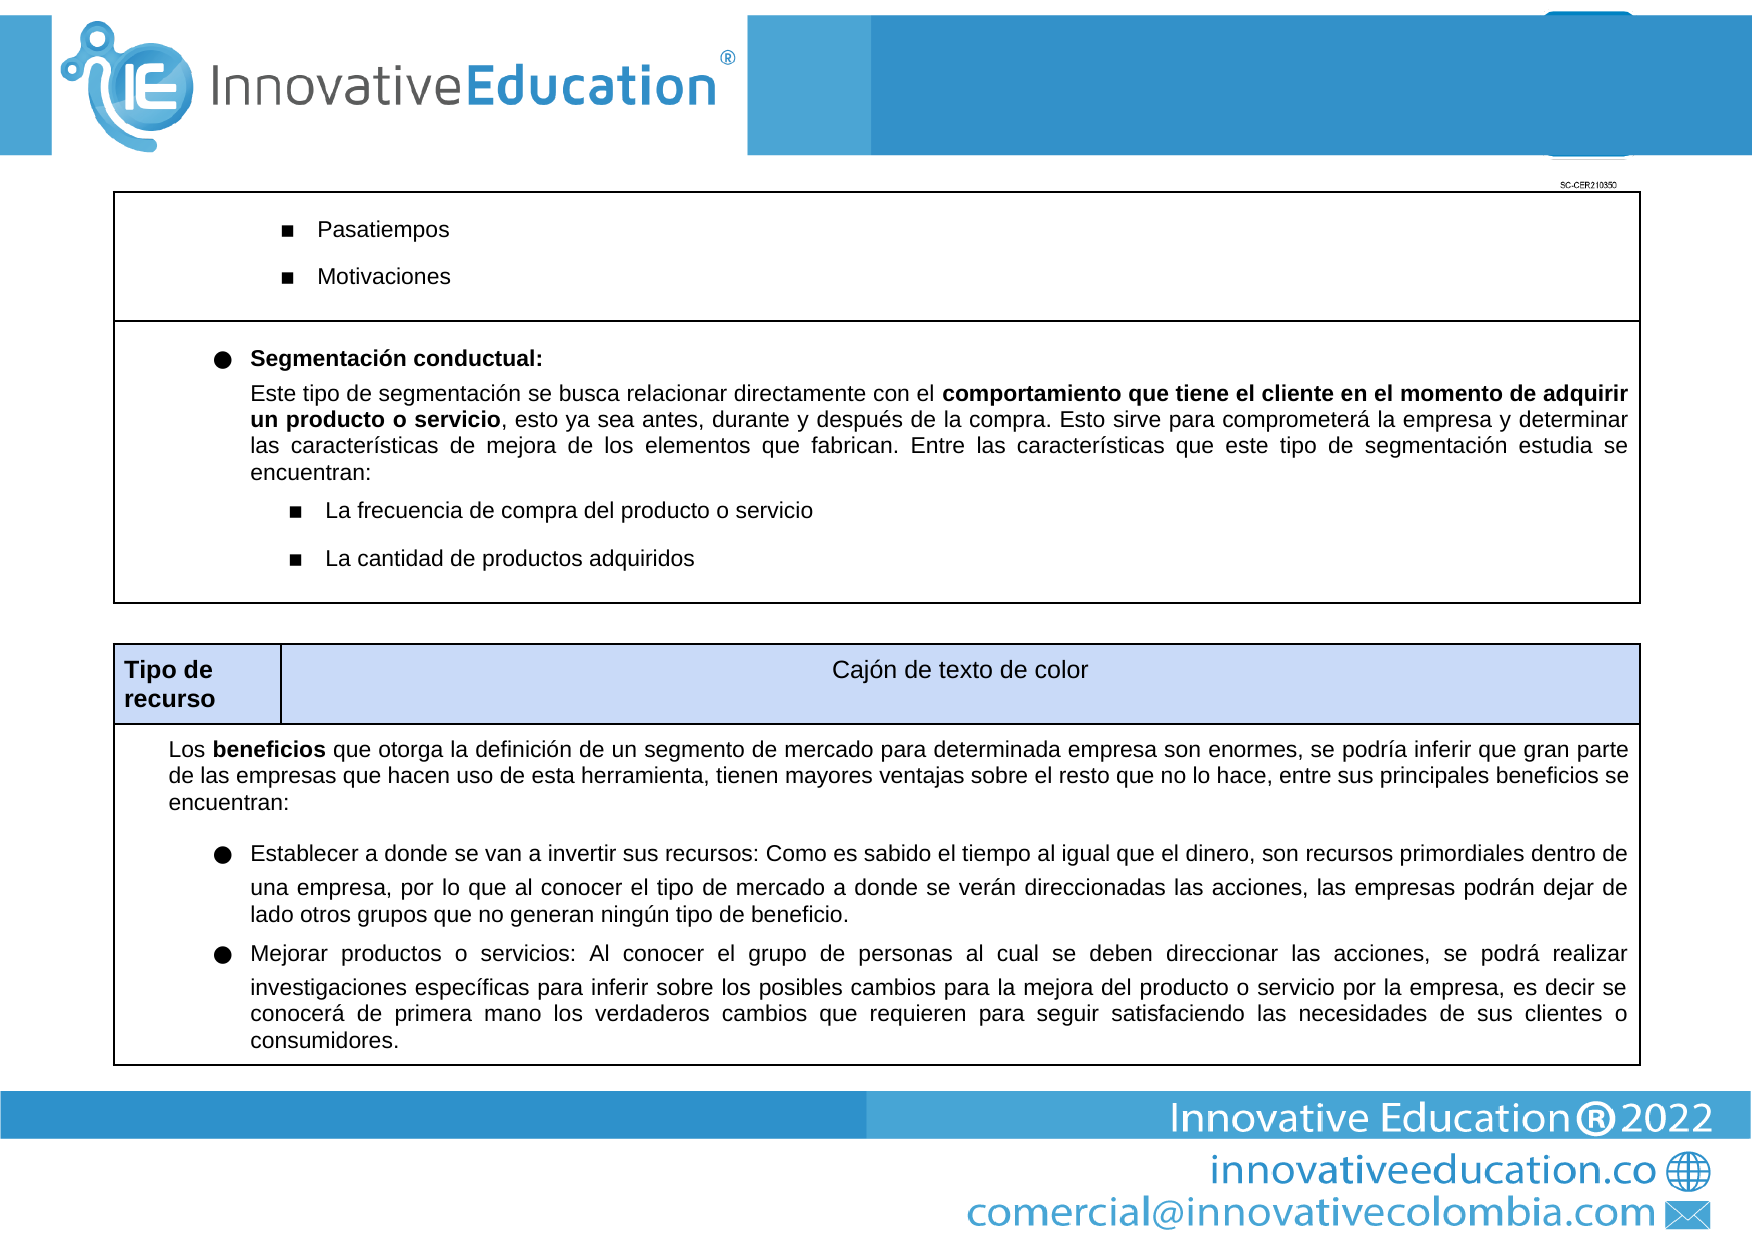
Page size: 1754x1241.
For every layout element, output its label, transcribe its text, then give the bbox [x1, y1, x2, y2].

table_header Cajón de texto de color [282, 645, 1639, 723]
picture [0, 3, 1752, 191]
picture [0, 1090, 1751, 1236]
table_header Tipo de recurso [115, 645, 280, 723]
table_cell Segmentación conductual: Este tipo de segmentación se busca relacionar directamente con el comportamiento que tiene el cliente en el momento de adquirir un producto o servicio, esto ya sea antes, durante y después de la compra. Esto sirve para comprometerá la empresa y determinar las características de mejora de los elementos que fabrican. Entre las características que este tipo de segmentación estudia se encuentran: La frecuencia de compra del producto o servicio La cantidad de productos adquiridos [115, 322, 1639, 602]
